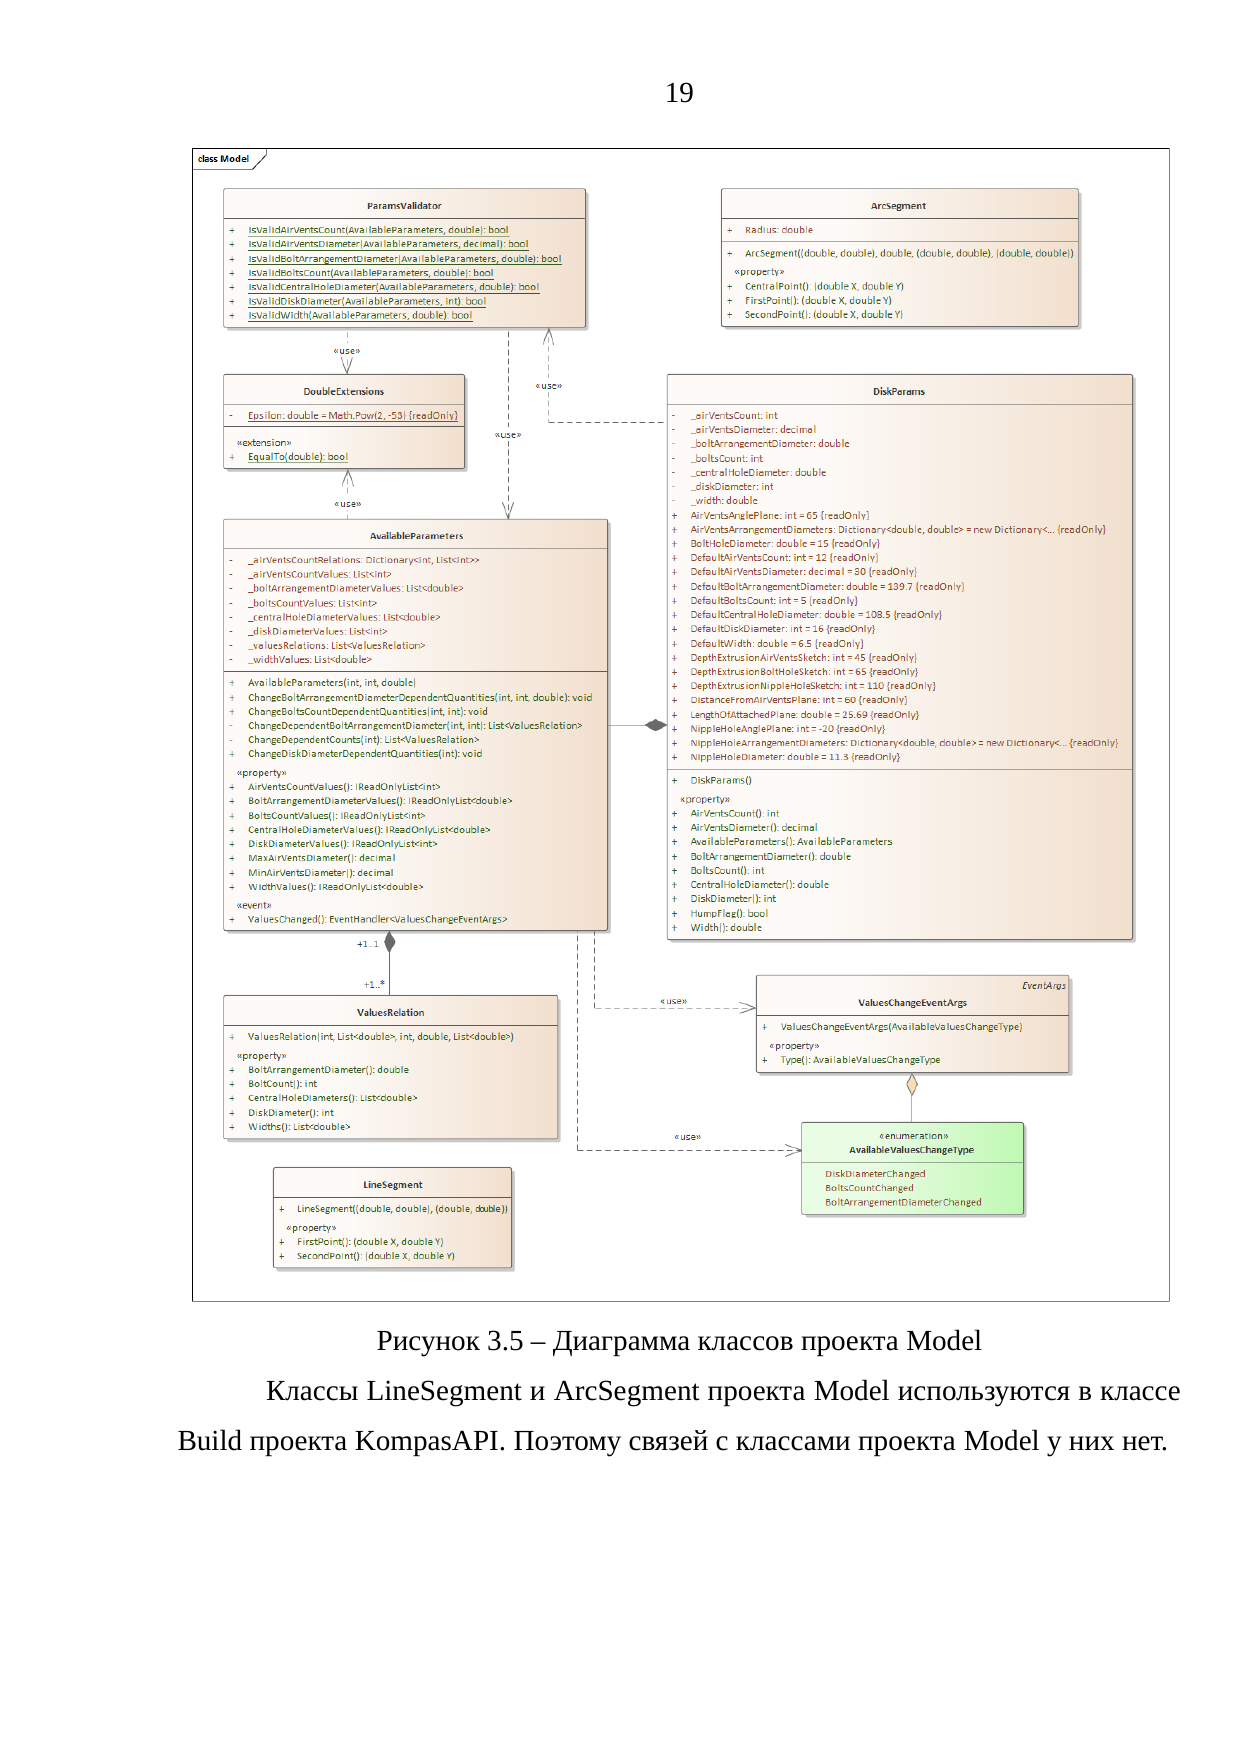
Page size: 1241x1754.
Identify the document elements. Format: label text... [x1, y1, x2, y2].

picture [185, 142, 1174, 1306]
text Классы LineSegment и ArcSegment проекта Model используются в классе Build проекта KompasAPI. Поэтому связей с классами проекта Model у них нет. [177, 1373, 1181, 1457]
text Рисунок 3.5 ‒ Диаграмма классов проекта Model [177, 1323, 1181, 1356]
